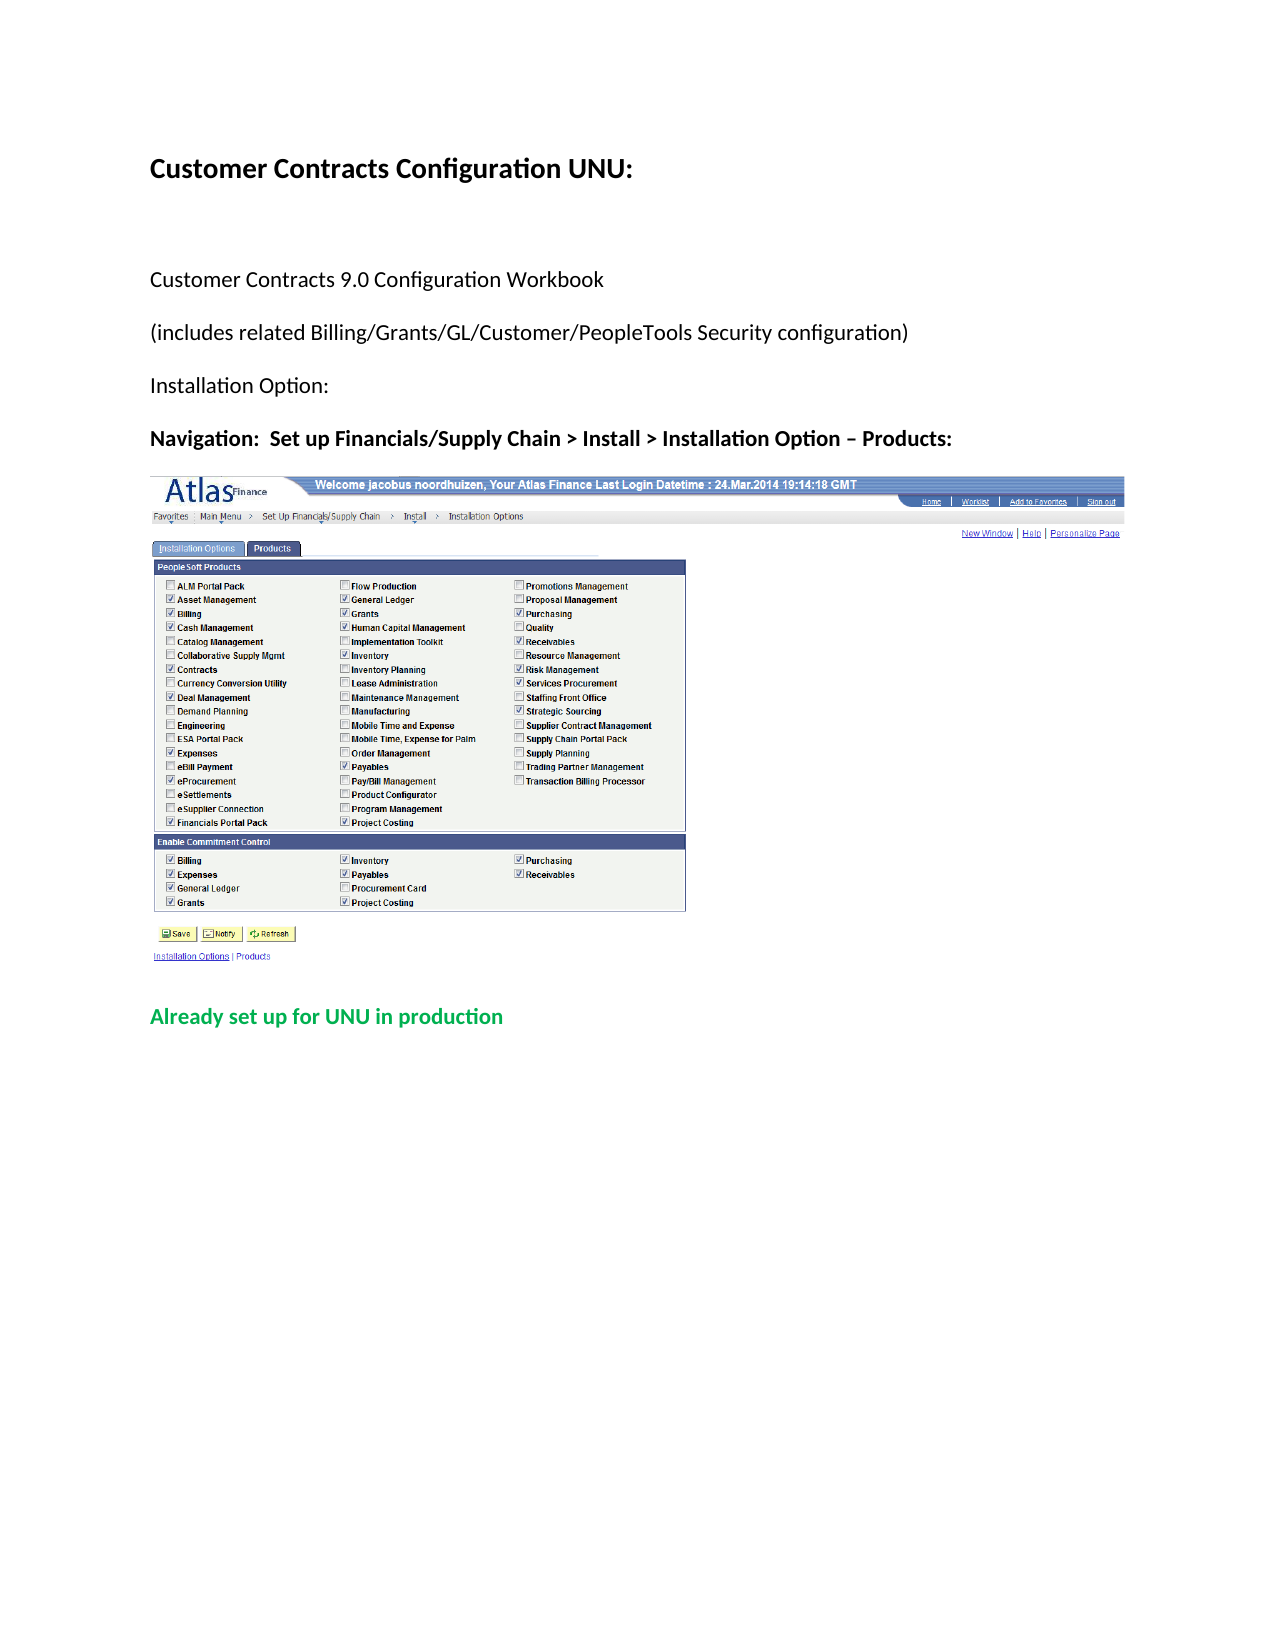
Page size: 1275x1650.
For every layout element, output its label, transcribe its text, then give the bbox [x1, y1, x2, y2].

text Customer Contracts Configuration UNU: [150, 150, 1125, 186]
text (includes related Billing/Grants/GL/Customer/PeopleTools Security configuration) [150, 318, 1125, 346]
text Customer Contracts 9.0 Configuration Workbook [150, 265, 1125, 293]
text Installation Option: [150, 371, 1125, 399]
text Navigation: Set up Financials/Supply Chain > Install > Installation Option – Products: [150, 424, 1125, 452]
text Already set up for UNU in production [150, 1002, 1125, 1030]
picture [150, 476, 1125, 977]
